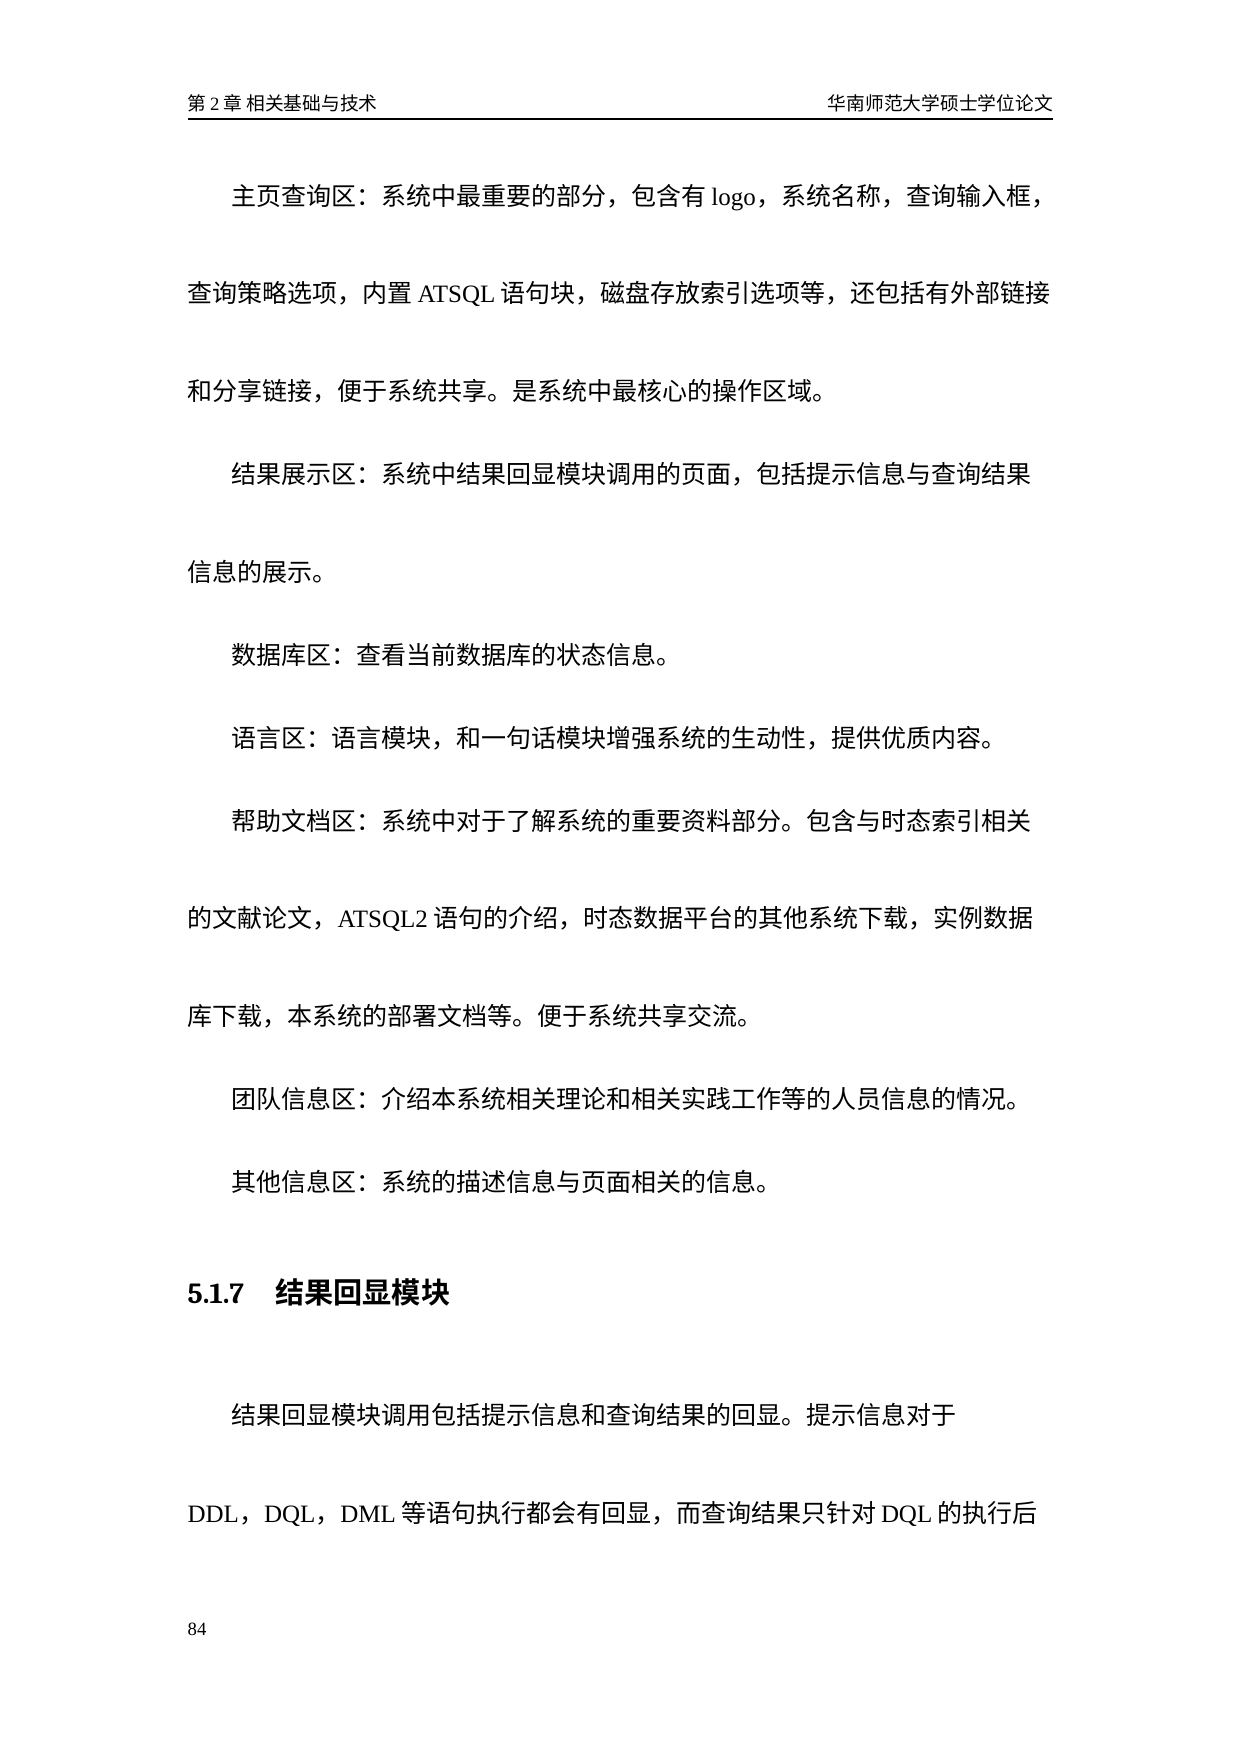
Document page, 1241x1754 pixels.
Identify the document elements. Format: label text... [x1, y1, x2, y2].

text 数据库区：查看当前数据库的状态信息。 [187, 621, 1053, 686]
text 主页查询区：系统中最重要的部分，包含有logo，系统名称，查询输入框，查询策略选项，内置ATSQL语句块，磁盘存放索引选项等，还包括有外部链接和分享链接，便于系统共享。是系统中最核心的操作区域。 [187, 162, 1053, 422]
subtitle 结果回显模块 [187, 1258, 1053, 1323]
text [187, 1381, 1053, 1544]
text 团队信息区：介绍本系统相关理论和相关实践工作等的人员信息的情况。 [187, 1065, 1053, 1130]
text 结果展示区：系统中结果回显模块调用的页面，包括提示信息与查询结果信息的展示。 [187, 440, 1053, 603]
text 语言区：语言模块，和一句话模块增强系统的生动性，提供优质内容。 [187, 704, 1053, 769]
text 帮助文档区：系统中对于了解系统的重要资料部分。包含与时态索引相关的文献论文，ATSQL2语句的介绍，时态数据平台的其他系统下载，实例数据库下载，本系统的部署文档等。便于系统共享交流。 [187, 787, 1053, 1047]
text 其他信息区：系统的描述信息与页面相关的信息。 [187, 1148, 1053, 1213]
